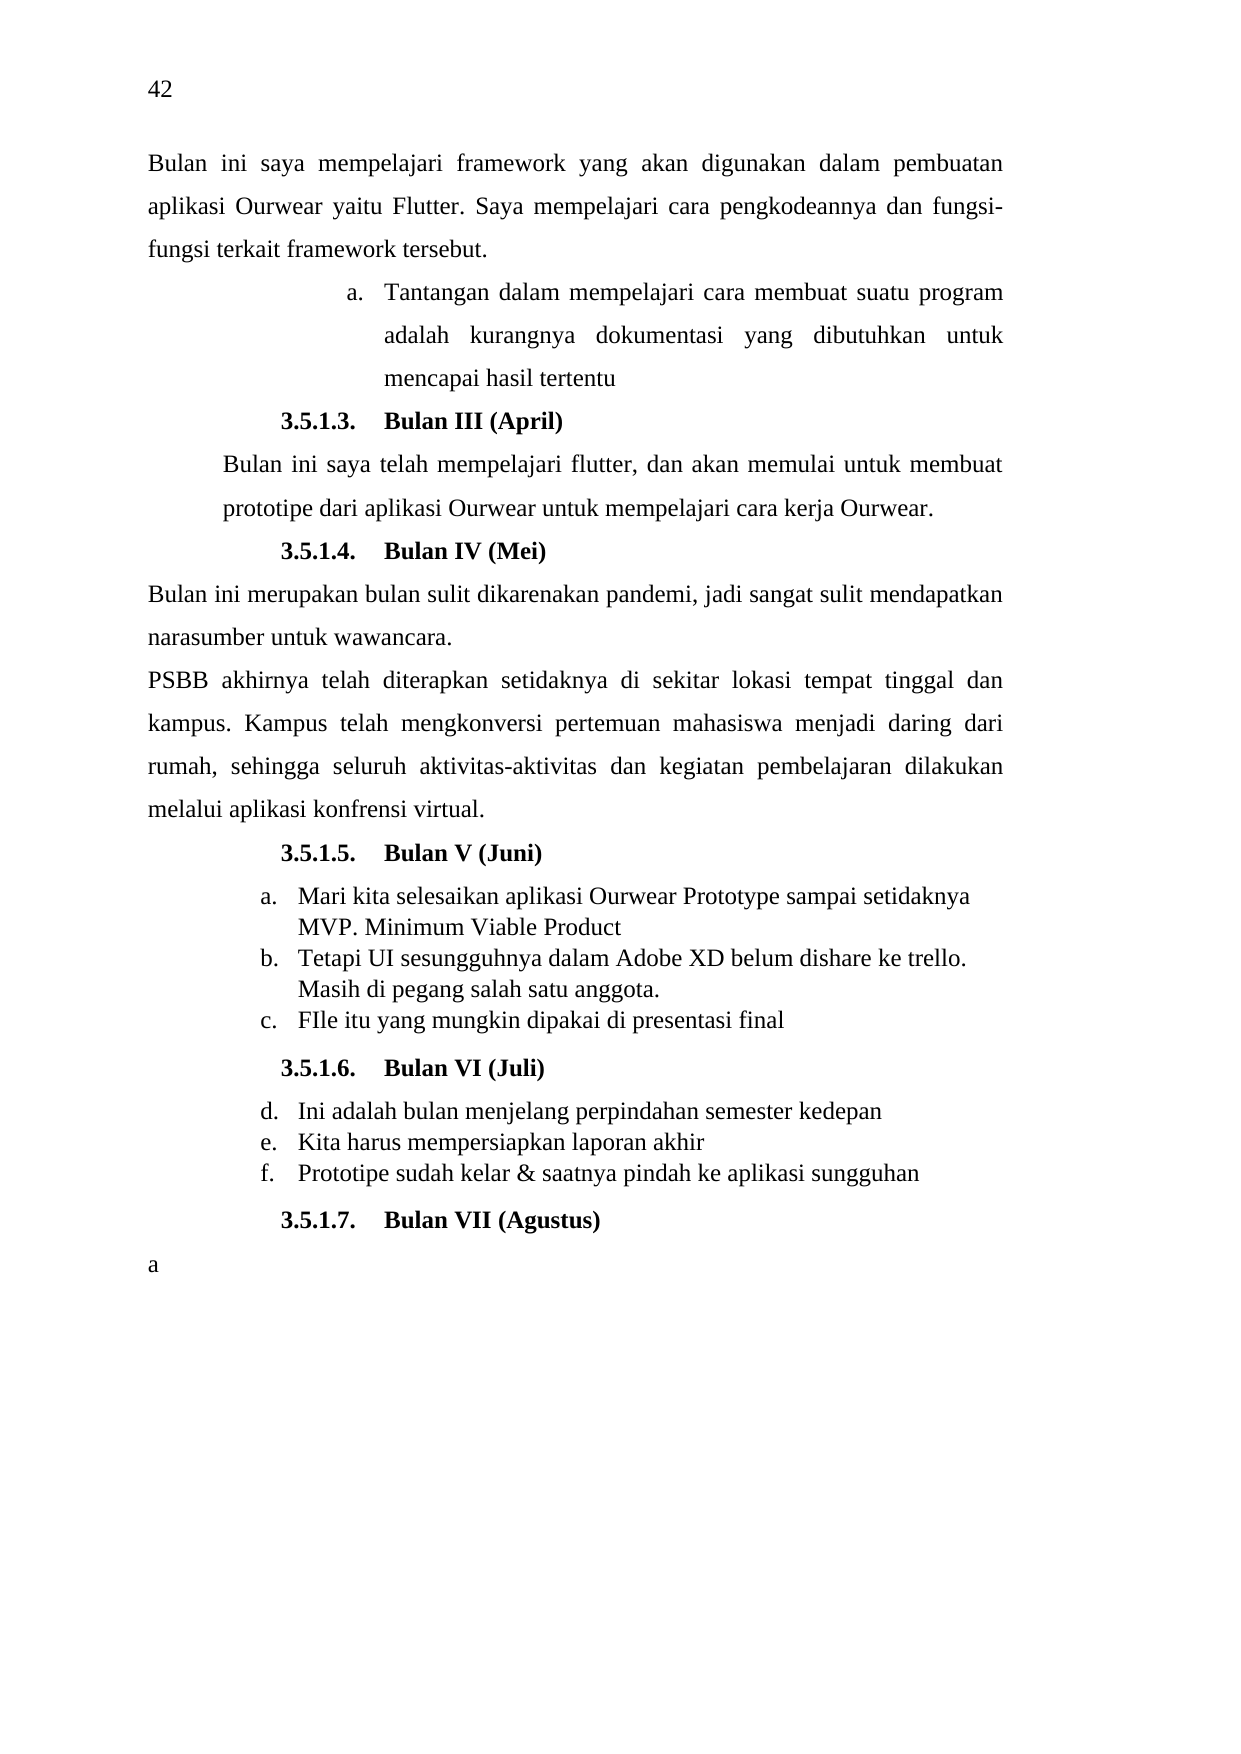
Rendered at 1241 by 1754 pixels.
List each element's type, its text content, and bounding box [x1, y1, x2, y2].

list Mari kita selesaikan aplikasi Ourwear Prototype sampai setidaknya MVP. Minimum Viable Product [260, 881, 1004, 941]
list Ini adalah bulan menjelang perpindahan semester kedepan [260, 1096, 1004, 1124]
list Prototipe sudah kelar & saatnya pindah ke aplikasi sungguhan [260, 1158, 1004, 1187]
list Kita harus mempersiapkan laporan akhir [260, 1127, 1004, 1156]
text Bulan ini saya telah mempelajari flutter, dan akan memulai untuk membuat prototipe dari aplikasi Ourwear untuk mempelajari cara kerja Ourwear. [223, 449, 1004, 521]
list FIle itu yang mungkin dipakai di presentasi final [260, 1005, 1004, 1034]
list Tetapi UI sesungguhnya dalam Adobe XD belum dishare ke trello. Masih di pegang salah satu anggota. [260, 943, 1004, 1003]
subtitle Bulan IV (Mei) [281, 536, 1004, 564]
text Bulan ini saya mempelajari framework yang akan digunakan dalam pembuatan aplikasi Ourwear yaitu Flutter. Saya mempelajari cara pengkodeannya dan fungsi-fungsi terkait framework tersebut. [148, 148, 1004, 263]
subtitle Bulan V (Juni) [281, 838, 1004, 866]
subtitle Bulan VI (Juli) [281, 1053, 1004, 1081]
subtitle Bulan III (April) [281, 406, 1004, 435]
list Tantangan dalam mempelajari cara membuat suatu program adalah kurangnya dokumentasi yang dibutuhkan untuk mencapai hasil tertentu [346, 277, 1004, 392]
text a [148, 1249, 1004, 1277]
text Bulan ini merupakan bulan sulit dikarenakan pandemi, jadi sangat sulit mendapatkan narasumber untuk wawancara. [148, 579, 1004, 651]
subtitle Bulan VII (Agustus) [281, 1206, 1004, 1234]
text PSBB akhirnya telah diterapkan setidaknya di sekitar lokasi tempat tinggal dan kampus. Kampus telah mengkonversi pertemuan mahasiswa menjadi daring dari rumah, sehingga seluruh aktivitas-aktivitas dan kegiatan pembelajaran dilakukan melalui aplikasi konfrensi virtual. [148, 665, 1004, 823]
